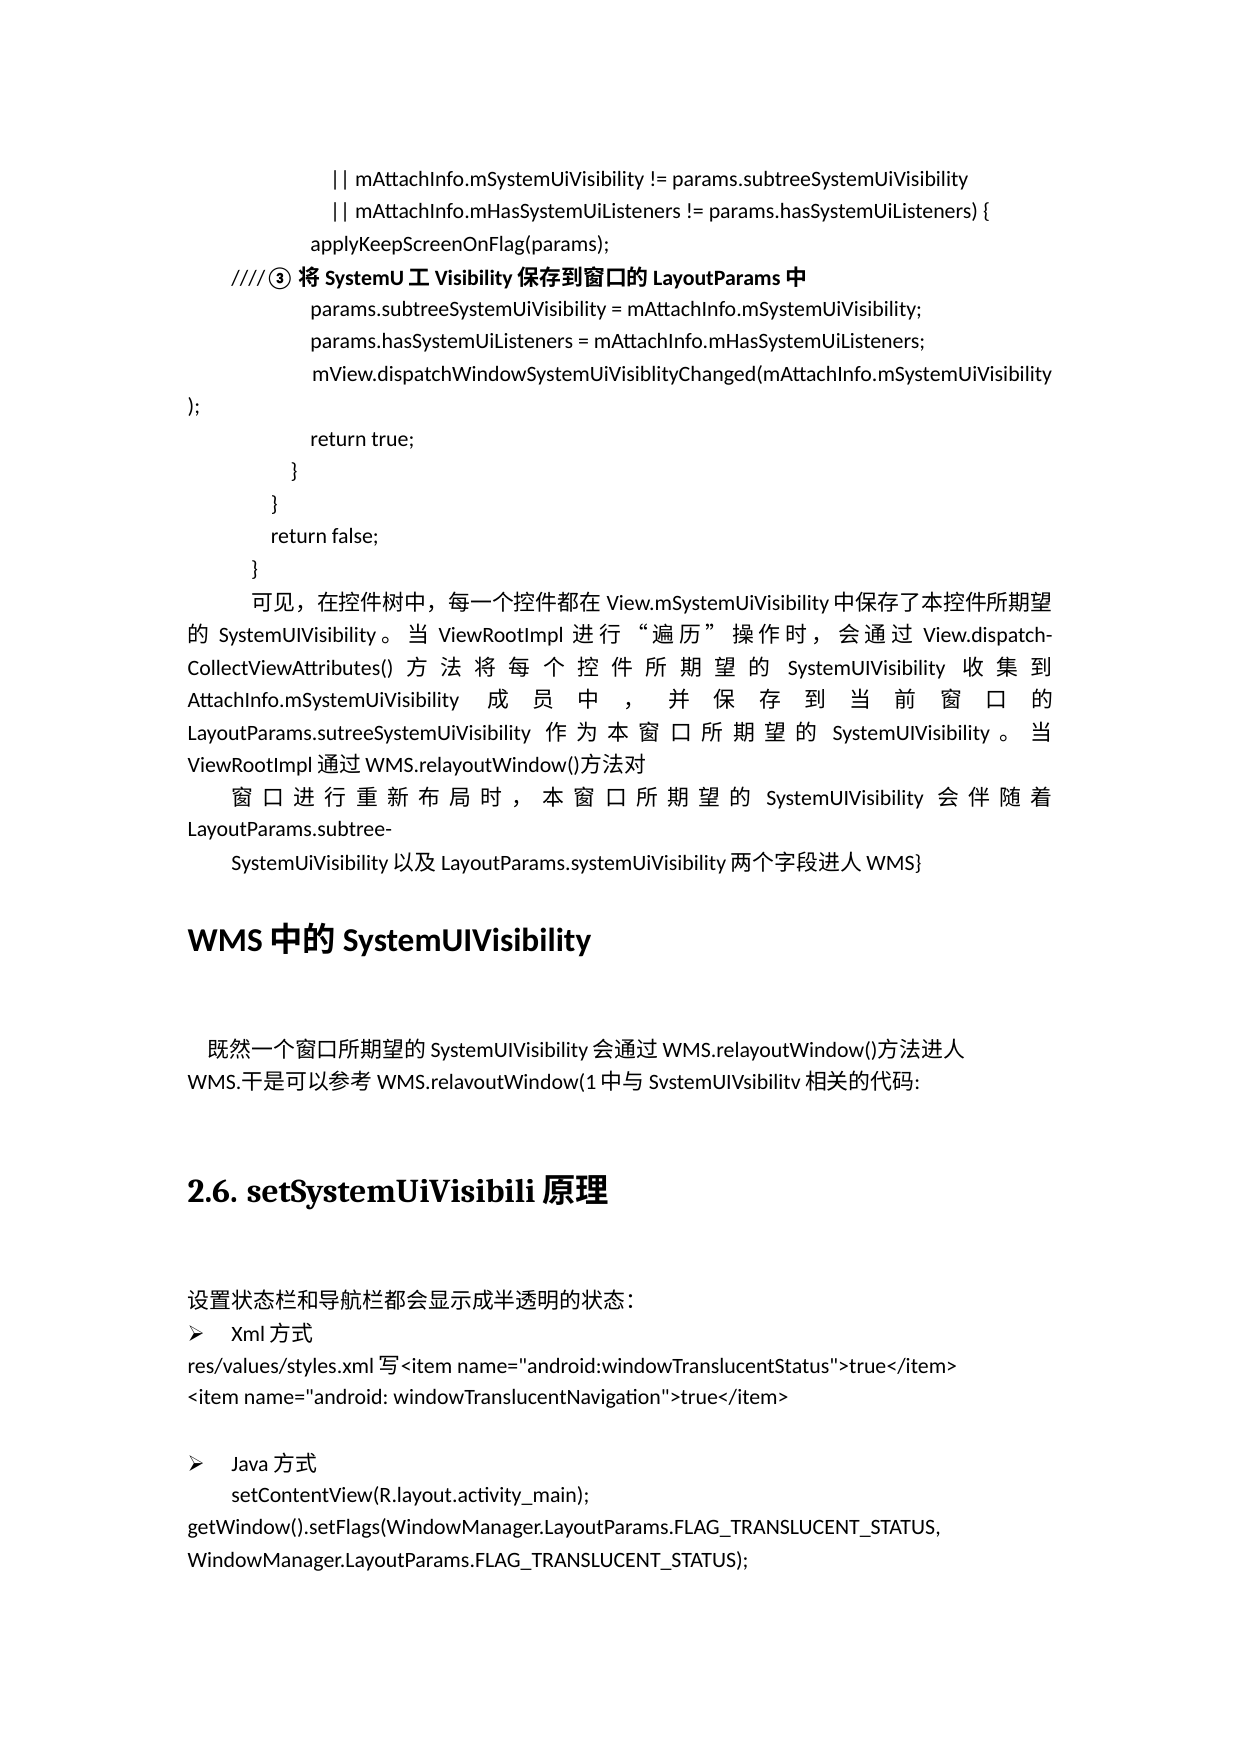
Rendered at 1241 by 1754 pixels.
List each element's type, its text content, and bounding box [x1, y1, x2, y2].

text ////③将SystemU工Visibility保存到窗口的LayoutParams中 [187, 259, 1053, 292]
subtitle setSystemUiVisibili原理 [187, 1156, 1053, 1221]
list Xml方式 [187, 1316, 1053, 1348]
text res/values/styles.xml写<item name="android:windowTranslucentStatus">true</item> [187, 1348, 1053, 1381]
text getWindow().setFlags(WindowManager.LayoutParams.FLAG_TRANSLUCENT_STATUS, WindowManager.LayoutParams.FLAG_TRANSLUCENT_STATUS); [187, 1511, 1053, 1576]
text params.subtreeSystemUiVisibility = mAttachInfo.mSystemUiVisibility; [187, 292, 1053, 324]
text WMS.干是可以参考WMS.relavoutWindow(1中与SvstemUIVsibilitv相关的代码: [187, 1064, 1053, 1096]
text params.hasSystemUiListeners = mAttachInfo.mHasSystemUiListeners; [187, 324, 1053, 357]
text applyKeepScreenOnFlag(params); [187, 227, 1053, 259]
text 既然一个窗口所期望的SystemUIVisibility会通过WMS.relayoutWindow()方法进人 [187, 1031, 1053, 1064]
text 设置状态栏和导航栏都会显示成半透明的状态： [187, 1283, 1053, 1316]
text mView.dispatchWindowSystemUiVisiblityChanged(mAttachInfo.mSystemUiVisibility); [187, 357, 1053, 422]
text || mAttachInfo.mSystemUiVisibility != params.subtreeSystemUiVisibility [187, 162, 1053, 194]
text 窗口进行重新布局时，本窗口所期望的SystemUIVisibility会伴随着LayoutParams.subtree- [187, 779, 1053, 844]
subtitle WMS中的SystemUIVisibility [187, 904, 1053, 969]
text SystemUiVisibility以及LayoutParams.systemUiVisibility两个字段进人WMS} [187, 844, 1053, 877]
text 可见，在控件树中，每一个控件都在View.mSystemUiVisibility中保存了本控件所期望的SystemUIVisibility。当ViewRootImpl进行“遍历”操作时，会通过View.dispatch-CollectViewAttributes()方法将每个控件所期望的SystemUIVisibility收集到AttachInfo.mSystemUiVisibility成员中，并保存到当前窗口的LayoutParams.sutreeSystemUiVisibility作为本窗口所期望的SystemUIVisibility。当ViewRootImpl通过WMS.relayoutWindow()方法对 [187, 584, 1053, 779]
text || mAttachInfo.mHasSystemUiListeners != params.hasSystemUiListeners) { [187, 194, 1053, 227]
text } [187, 552, 1053, 584]
text <item name="android: windowTranslucentNavigation">true</item> [187, 1381, 1053, 1413]
text } [187, 487, 1053, 519]
text return false; [187, 519, 1053, 552]
text setContentView(R.layout.activity_main); [187, 1478, 1053, 1511]
text return true; [187, 422, 1053, 454]
text } [187, 454, 1053, 487]
list Java方式 [187, 1446, 1053, 1478]
